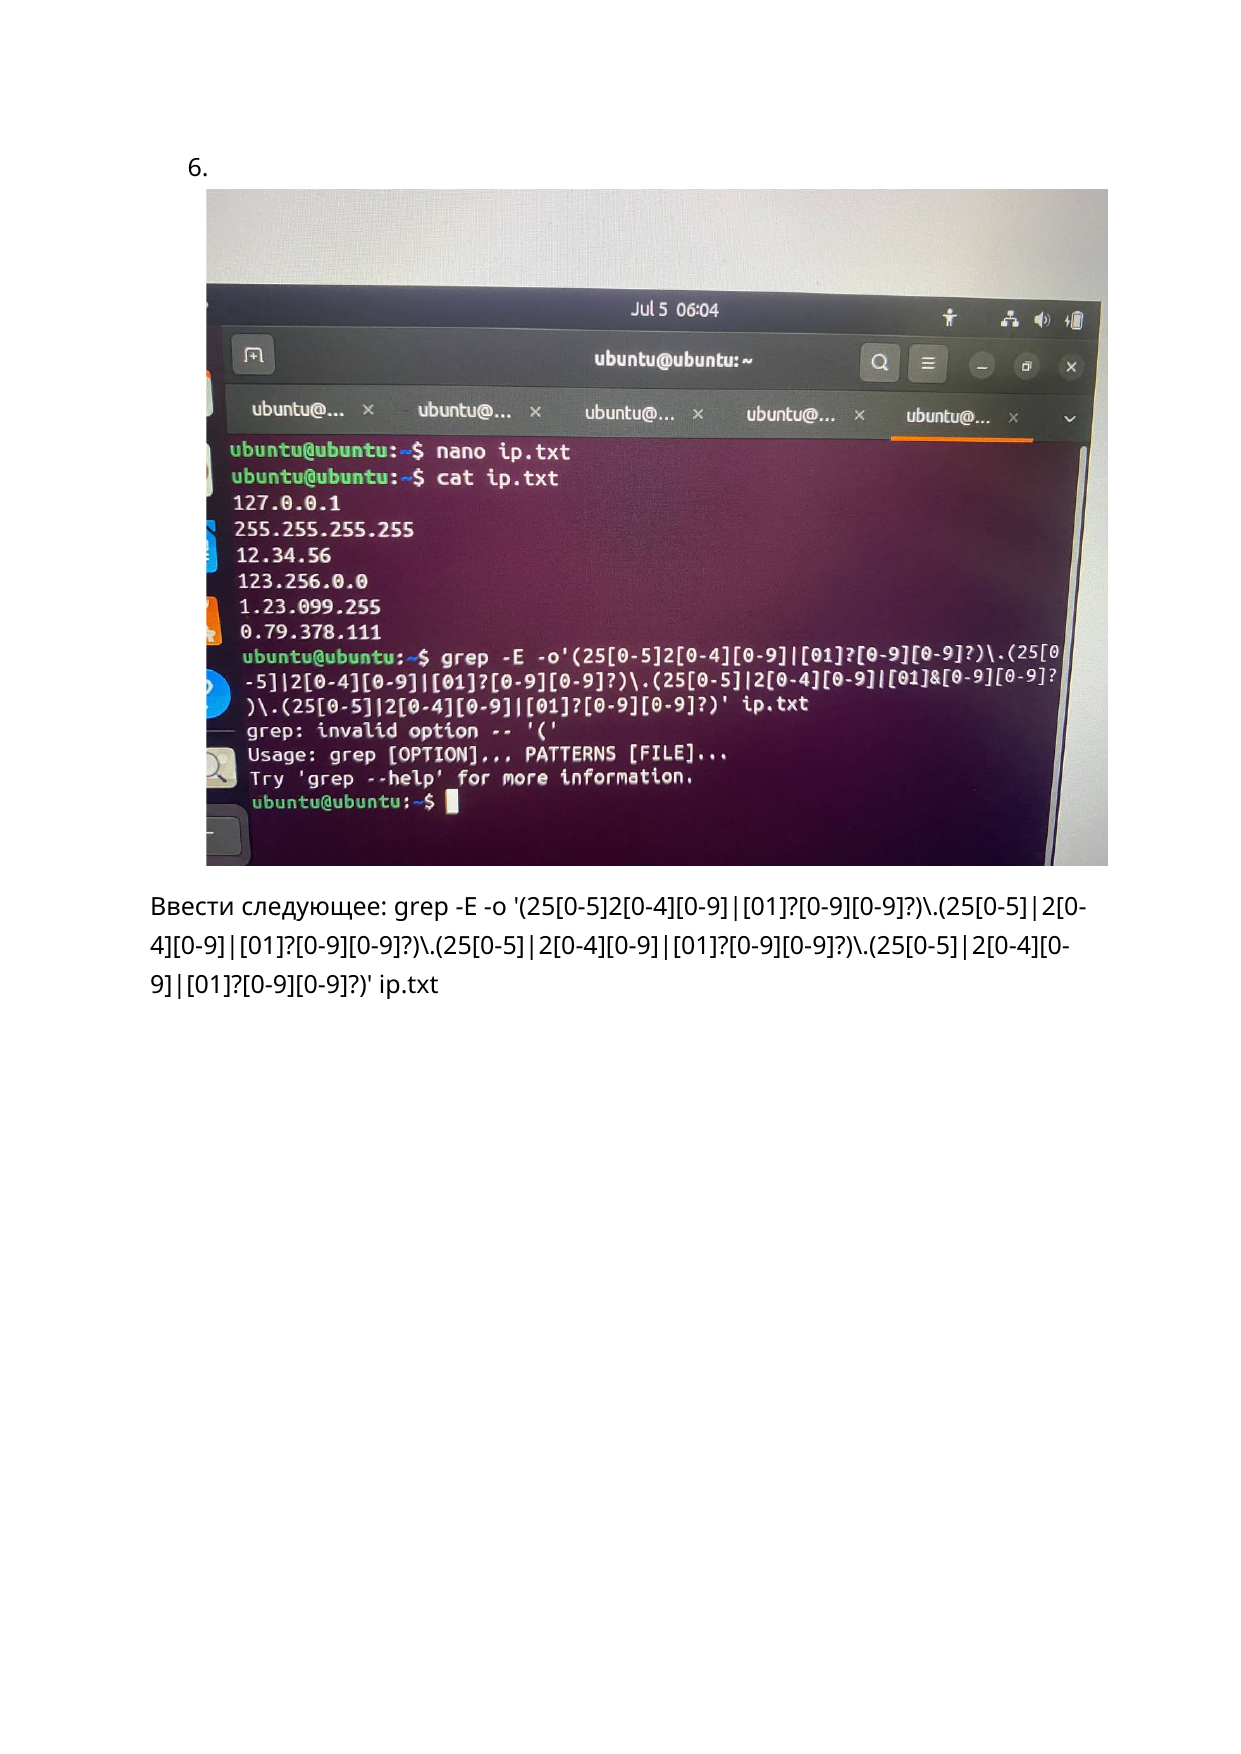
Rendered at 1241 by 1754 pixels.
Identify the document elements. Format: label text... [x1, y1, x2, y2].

text Ввести следующее: grep -E -o '(25[0-5]2[0-4][0-9]|[01]?[0-9][0-9]?)\.(25[0-5]|2[0-4][0-9]|[01]?[0-9][0-9]?)\.(25[0-5]|2[0-4][0-9]|[01]?[0-9][0-9]?)\.(25[0-5]|2[0-4][0-9]|[01]?[0-9][0-9]?)' ip.txt [150, 888, 1090, 1001]
